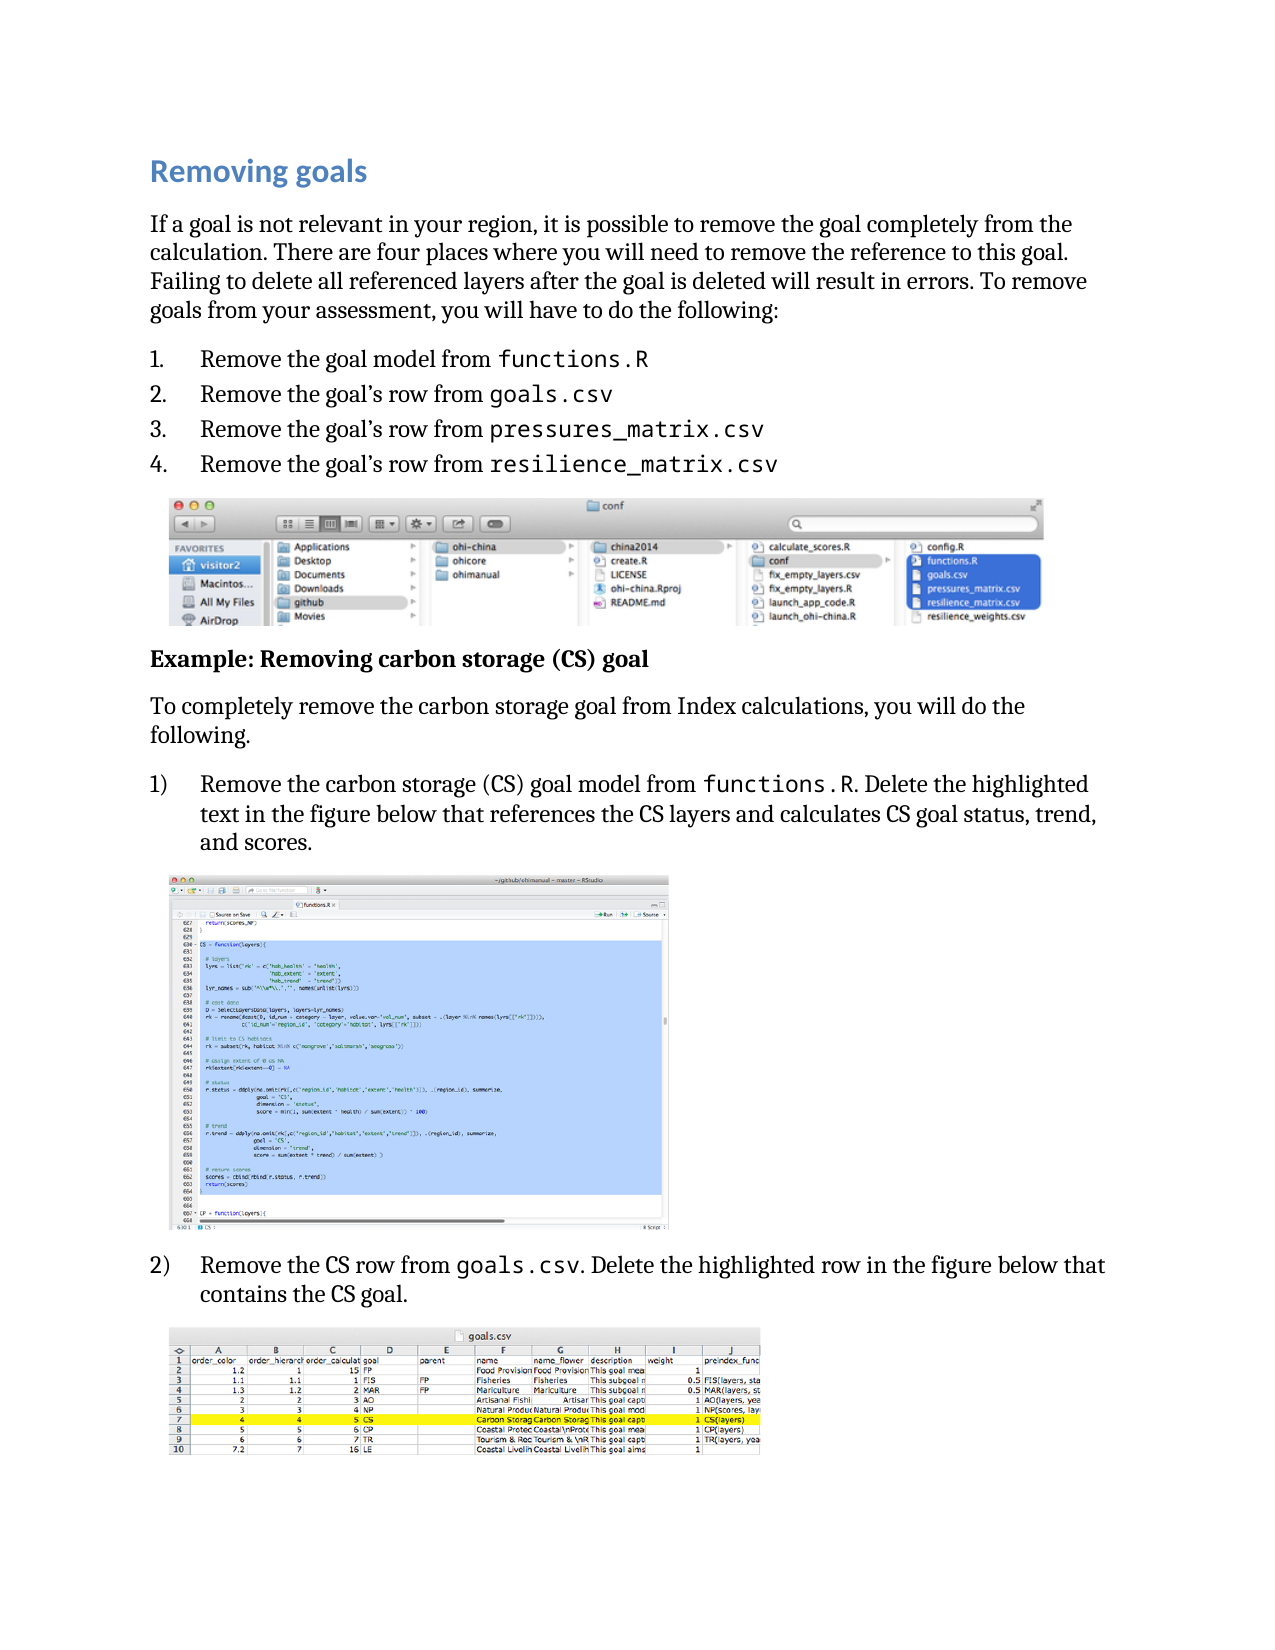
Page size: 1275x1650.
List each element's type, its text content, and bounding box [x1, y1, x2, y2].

text To completely remove the carbon storage goal from Index calculations, you will do the following. [150, 692, 1125, 749]
list Remove the goal model from functions.R [150, 343, 1125, 374]
picture [168, 875, 669, 1230]
text Example: Removing carbon storage (CS) goal [150, 644, 1125, 673]
picture [168, 1327, 761, 1455]
list Remove the goal’s row from pressures_matrix.csv [150, 413, 1125, 444]
list Remove the goal’s row from goals.csv [150, 378, 1125, 409]
list Remove the CS row from goals.csv. Delete the highlighted row in the figure below that contains the CS goal. [150, 1249, 1125, 1309]
subtitle Removing goals [150, 150, 1125, 191]
text If a goal is not relevant in your region, it is possible to remove the goal completely from the calculation. There are four places where you will need to remove the reference to this goal. Failing to delete all referenced layers after the goal is deleted will result in errors. To remove goals from your assessment, you will have to do the following: [150, 209, 1125, 324]
picture [168, 498, 1044, 626]
list Remove the goal’s row from resilience_matrix.csv [150, 448, 1125, 479]
list Remove the carbon storage (CS) goal model from functions.R. Delete the highlighted text in the figure below that references the CS layers and calculates CS goal status, trend, and scores. [150, 768, 1125, 857]
